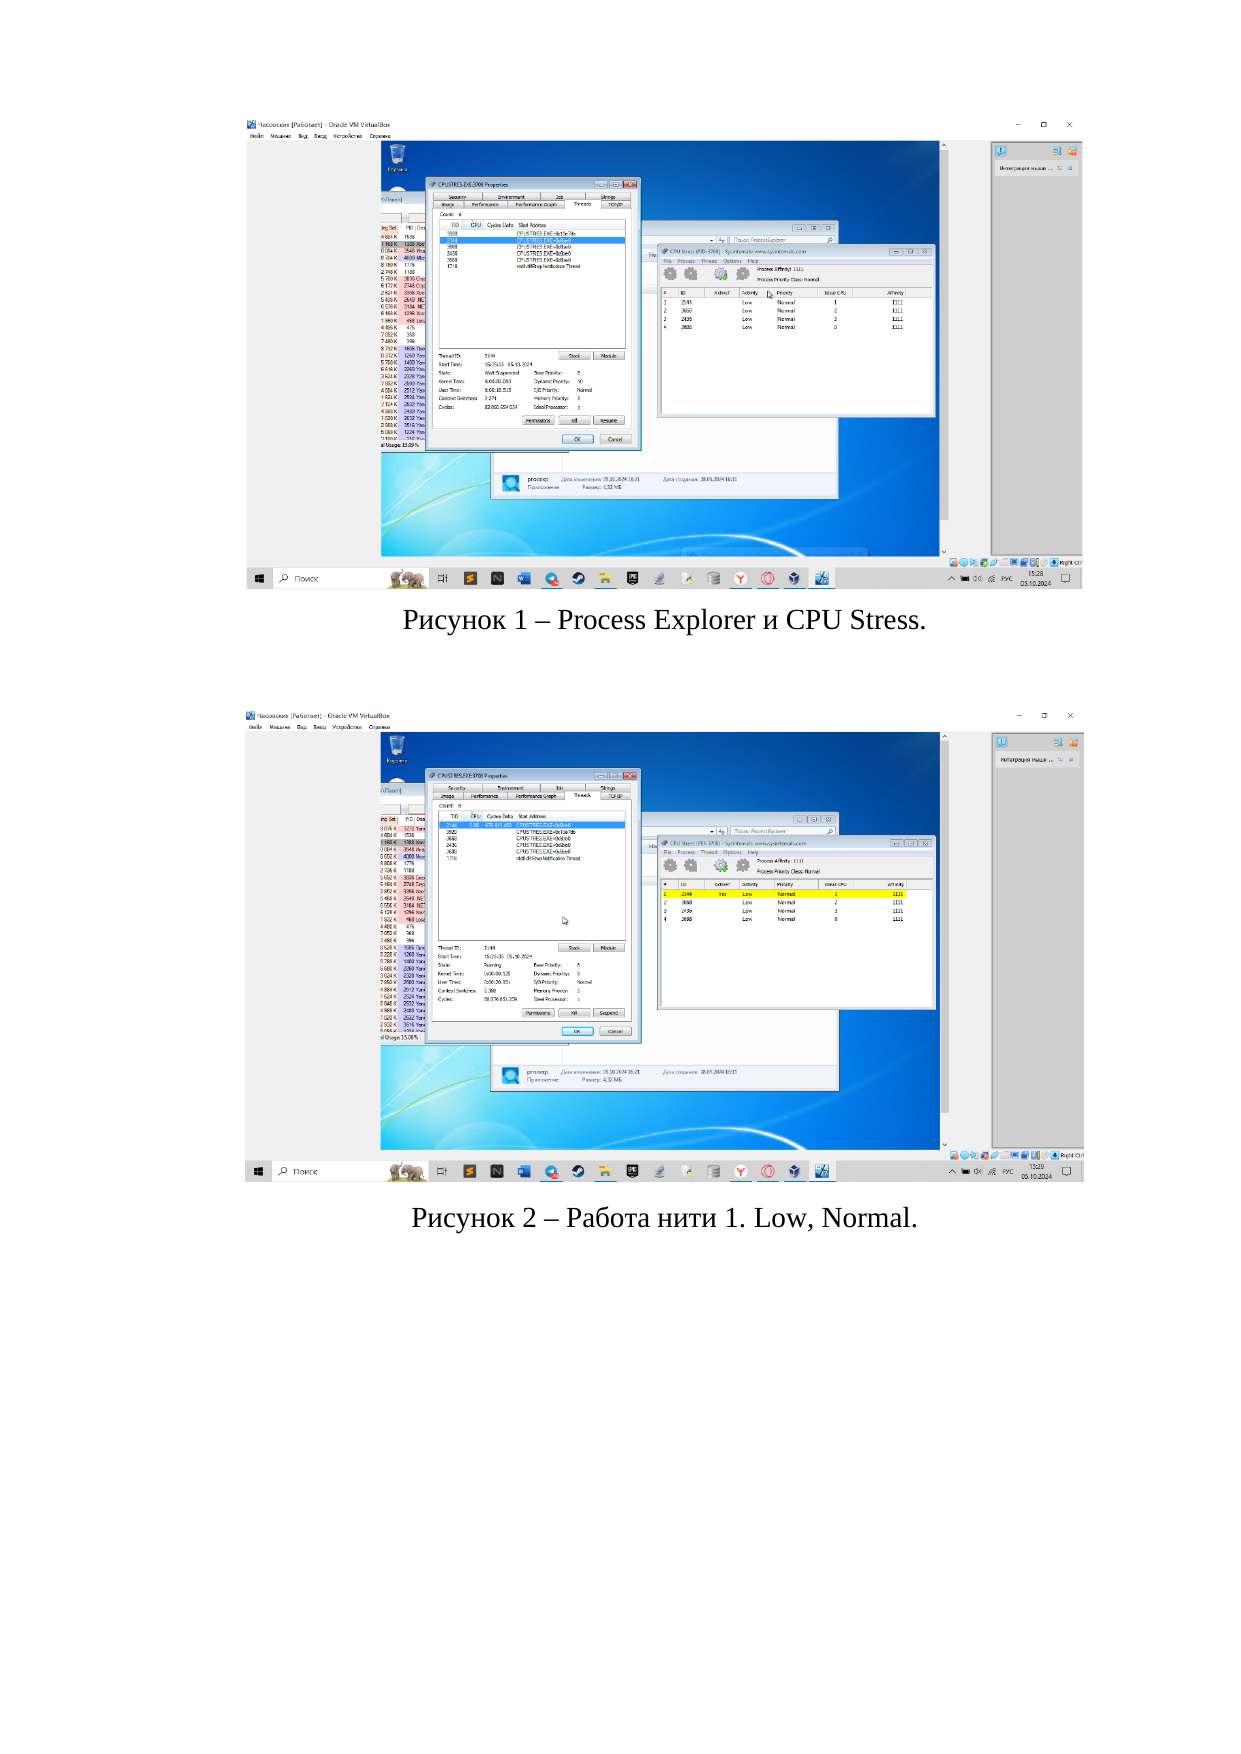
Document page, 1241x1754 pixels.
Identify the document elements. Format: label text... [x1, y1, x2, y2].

text Рисунок 1 – Process Explorer и CPU Stress. [177, 602, 1152, 636]
picture [246, 118, 1083, 589]
text Рисунок 2 – Работа нити 1. Low, Normal. [177, 1200, 1152, 1233]
picture [245, 709, 1084, 1182]
